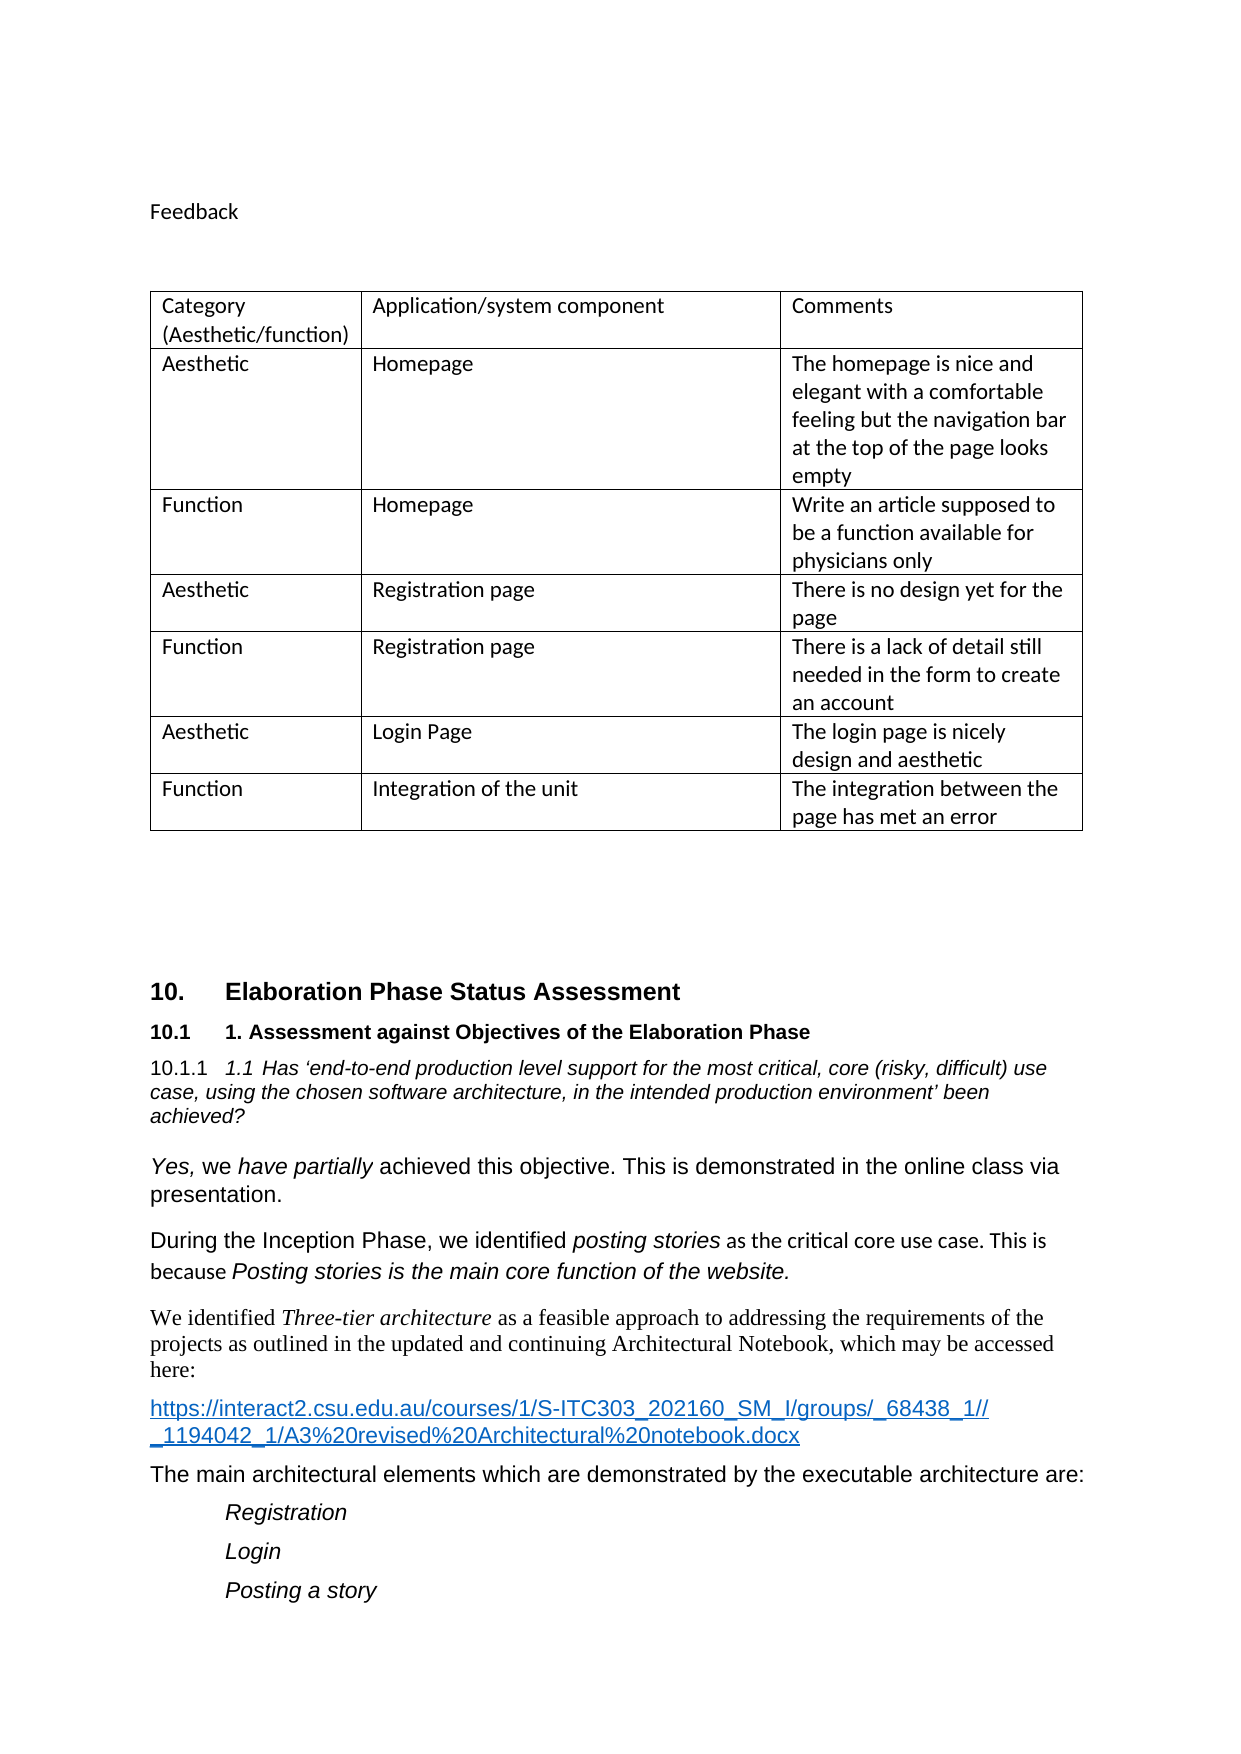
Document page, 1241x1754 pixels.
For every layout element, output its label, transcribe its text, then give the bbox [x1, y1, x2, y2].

text Yes, we have partially achieved this objective. This is demonstrated in the online class via presentation. [150, 1153, 1090, 1208]
table_cell There is no design yet for the page [781, 575, 1082, 631]
table_cell There is a lack of detail still needed in the form to create an account [781, 632, 1082, 716]
table_cell Login Page [362, 717, 780, 773]
subtitle 1.1 Has ‘end-to-end production level support for the most critical, core (risky, difficult) use case, using the chosen software architecture, in the intended production environment’ been achieved? [150, 1056, 1090, 1128]
table_cell Homepage [362, 490, 780, 574]
table_cell Function [151, 632, 361, 716]
table_cell Aesthetic [151, 349, 361, 489]
table_header Category (Aesthetic/function) [151, 292, 361, 348]
table_cell Function [151, 490, 361, 574]
text During the Inception Phase, we identified posting stories as the critical core use case. This is because Posting stories is the main core function of the website. [150, 1227, 1090, 1285]
table_header Application/system component [362, 292, 780, 348]
table_header Comments [781, 292, 1082, 348]
text We identified Three-tier architecture as a feasible approach to addressing the requirements of the projects as outlined in the updated and continuing Architectural Notebook, which may be accessed here: [150, 1304, 1090, 1383]
subtitle Elaboration Phase Status Assessment [150, 977, 1090, 1006]
table_cell The login page is nicely design and aesthetic [781, 717, 1082, 773]
table_cell Registration page [362, 575, 780, 631]
text Posting a story [225, 1577, 1090, 1603]
table_cell Function [151, 774, 361, 830]
text Registration [225, 1499, 1090, 1526]
table_cell Aesthetic [151, 575, 361, 631]
subtitle 1. Assessment against Objectives of the Elaboration Phase [150, 1019, 1090, 1044]
text Login [225, 1538, 1090, 1564]
table_cell Write an article supposed to be a function available for physicians only [781, 490, 1082, 574]
table_cell Registration page [362, 632, 780, 716]
table_cell Aesthetic [151, 717, 361, 773]
table_cell The homepage is nice and elegant with a comfortable feeling but the navigation bar at the top of the page looks empty [781, 349, 1082, 489]
table_cell Integration of the unit [362, 774, 780, 830]
text https://interact2.csu.edu.au/courses/1/S-ITC303_202160_SM_I/groups/_68438_1//_1194042_1/A3%20revised%20Architectural%20notebook.docx [150, 1395, 1090, 1448]
table_cell Homepage [362, 349, 780, 489]
text The main architectural elements which are demonstrated by the executable architecture are: [150, 1461, 1090, 1487]
text Feedback [150, 197, 1090, 225]
table_cell The integration between the page has met an error [781, 774, 1082, 830]
